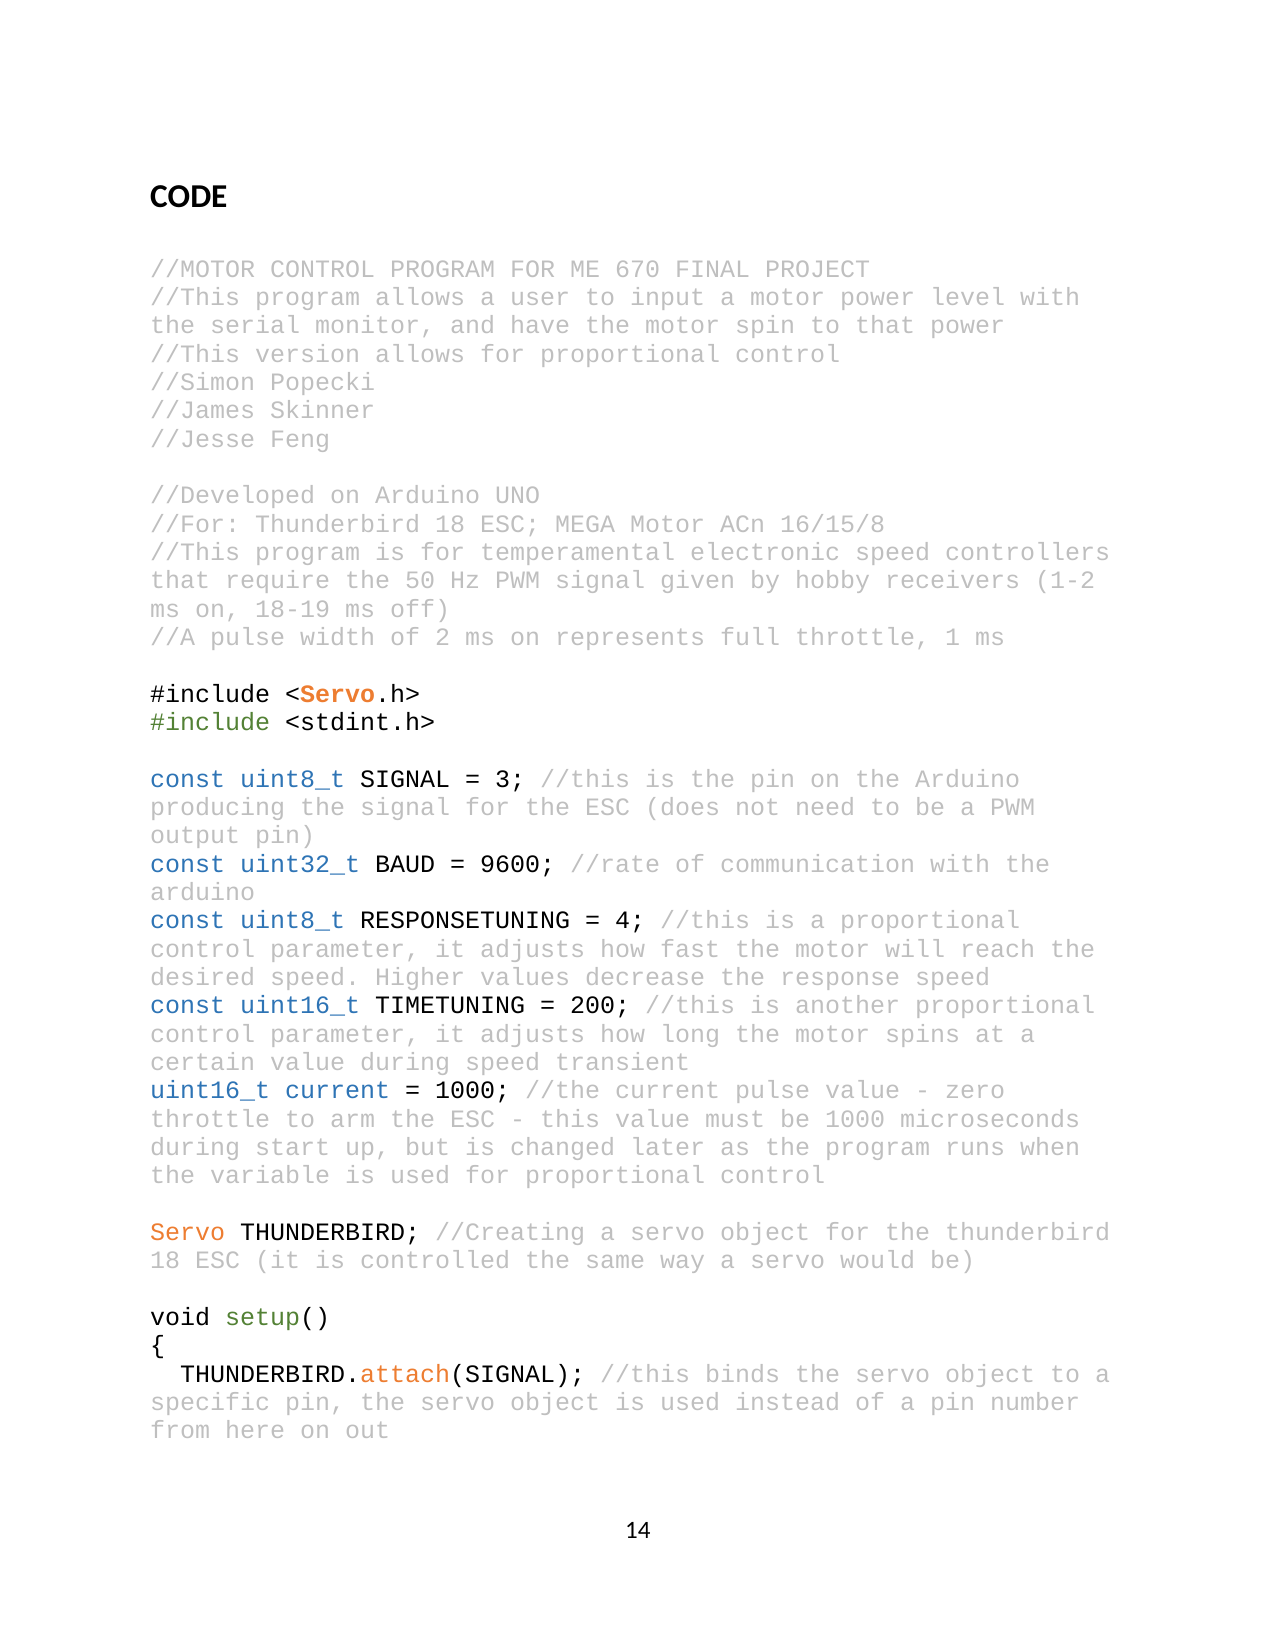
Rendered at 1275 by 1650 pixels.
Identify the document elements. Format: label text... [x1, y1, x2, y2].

text //Developed on Arduino UNO [150, 483, 1125, 511]
text //Jesse Feng [150, 426, 1125, 455]
text THUNDERBIRD.attach(SIGNAL); //this binds the servo object to a specific pin, the servo object is used instead of a pin number from here on out [150, 1361, 1125, 1446]
text #include <Servo.h> [150, 681, 1125, 710]
text uint16_t current = 1000; //the current pulse value - zero throttle to arm the ESC - this value must be 1000 microseconds during start up, but is changed later as the program runs when the variable is used for proportional control [150, 1078, 1125, 1191]
text const uint8_t SIGNAL = 3; //this is the pin on the Arduino producing the signal for the ESC (does not need to be a PWM output pin) [150, 766, 1125, 851]
text #include <stdint.h> [150, 710, 1125, 738]
text //This program allows a user to input a motor power level with the serial monitor, and have the motor spin to that power [150, 285, 1125, 341]
subtitle CODE [150, 175, 1125, 216]
text //This program is for temperamental electronic speed controllers that require the 50 Hz PWM signal given by hobby receivers (1-2 ms on, 18-19 ms off) [150, 540, 1125, 625]
text //Simon Popecki [150, 370, 1125, 398]
text //This version allows for proportional control [150, 341, 1125, 370]
text const uint16_t TIMETUNING = 200; //this is another proportional control parameter, it adjusts how long the motor spins at a certain value during speed transient [150, 993, 1125, 1078]
text const uint8_t RESPONSETUNING = 4; //this is a proportional control parameter, it adjusts how fast the motor will reach the desired speed. Higher values decrease the response speed [150, 908, 1125, 993]
text void setup() [150, 1305, 1125, 1333]
text const uint32_t BAUD = 9600; //rate of communication with the arduino [150, 851, 1125, 908]
text //For: Thunderbird 18 ESC; MEGA Motor ACn 16/15/8 [150, 511, 1125, 540]
text //MOTOR CONTROL PROGRAM FOR ME 670 FINAL PROJECT [150, 256, 1125, 285]
text { [150, 1333, 1125, 1361]
text //A pulse width of 2 ms on represents full throttle, 1 ms [150, 625, 1125, 653]
text Servo THUNDERBIRD; //Creating a servo object for the thunderbird 18 ESC (it is controlled the same way a servo would be) [150, 1220, 1125, 1276]
text //James Skinner [150, 398, 1125, 426]
